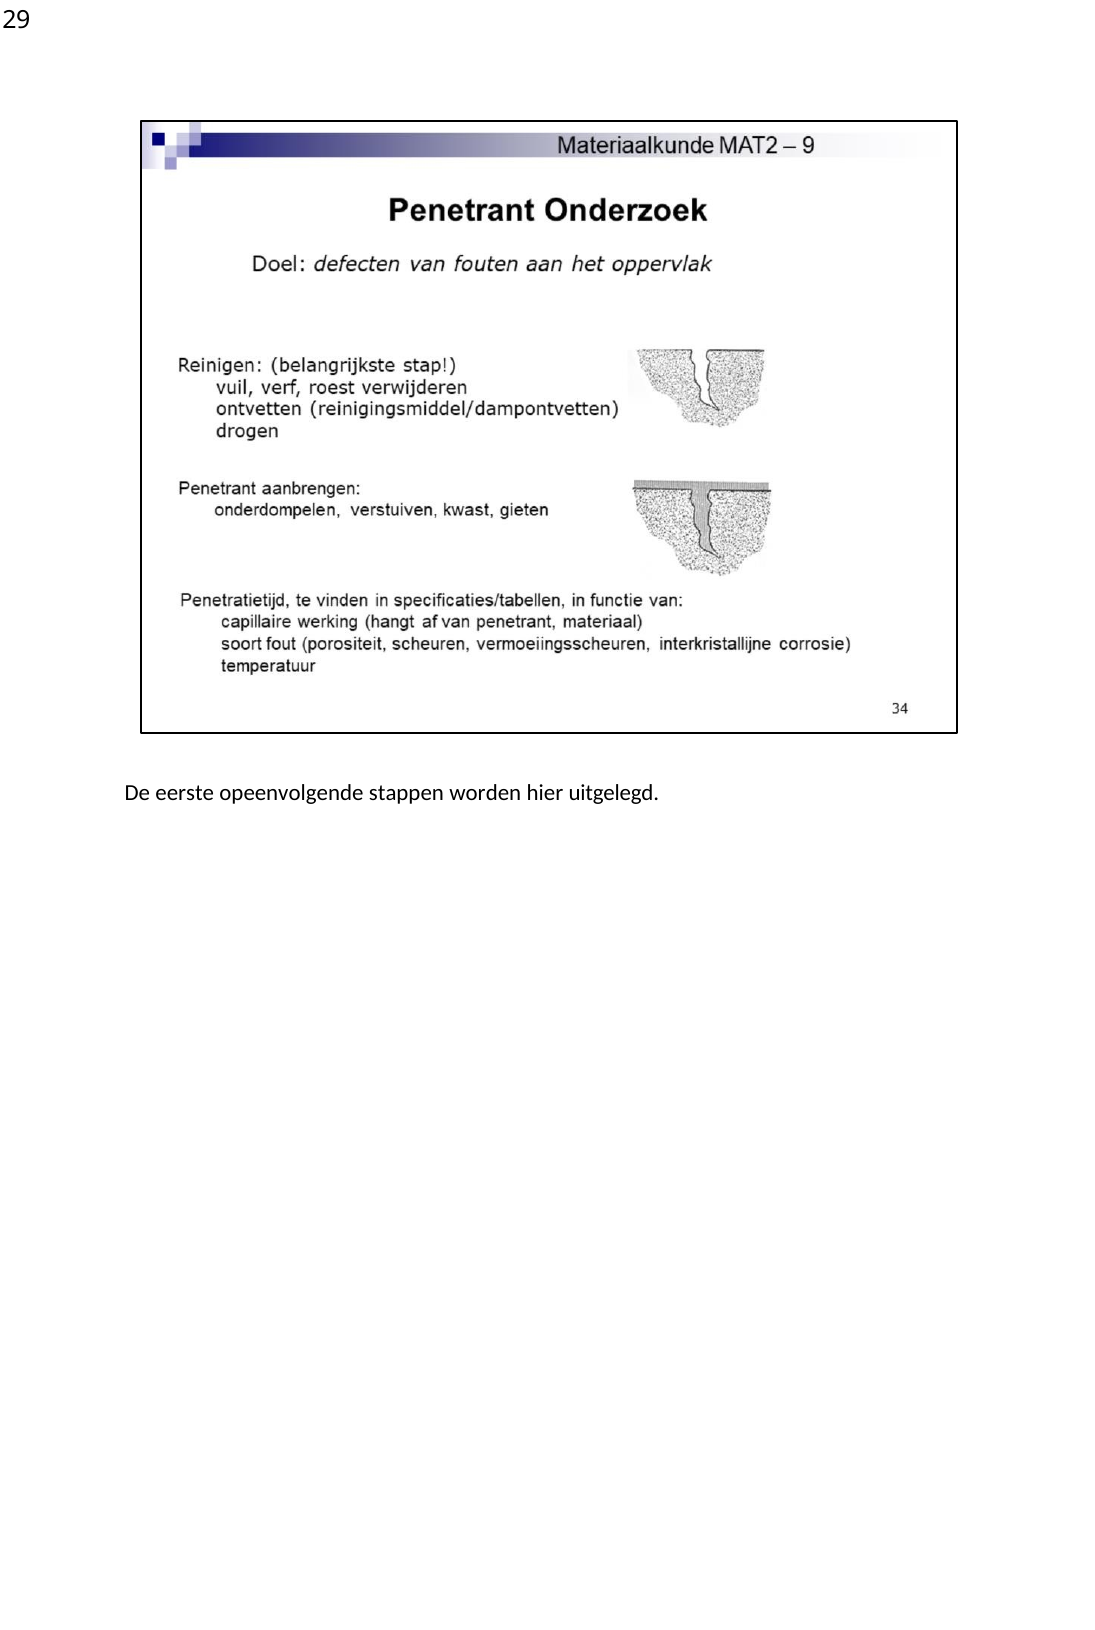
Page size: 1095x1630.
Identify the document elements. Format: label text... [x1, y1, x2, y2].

text De eerste opeenvolgende stappen worden hier uitgelegd. [124, 778, 977, 806]
picture [142, 122, 941, 718]
